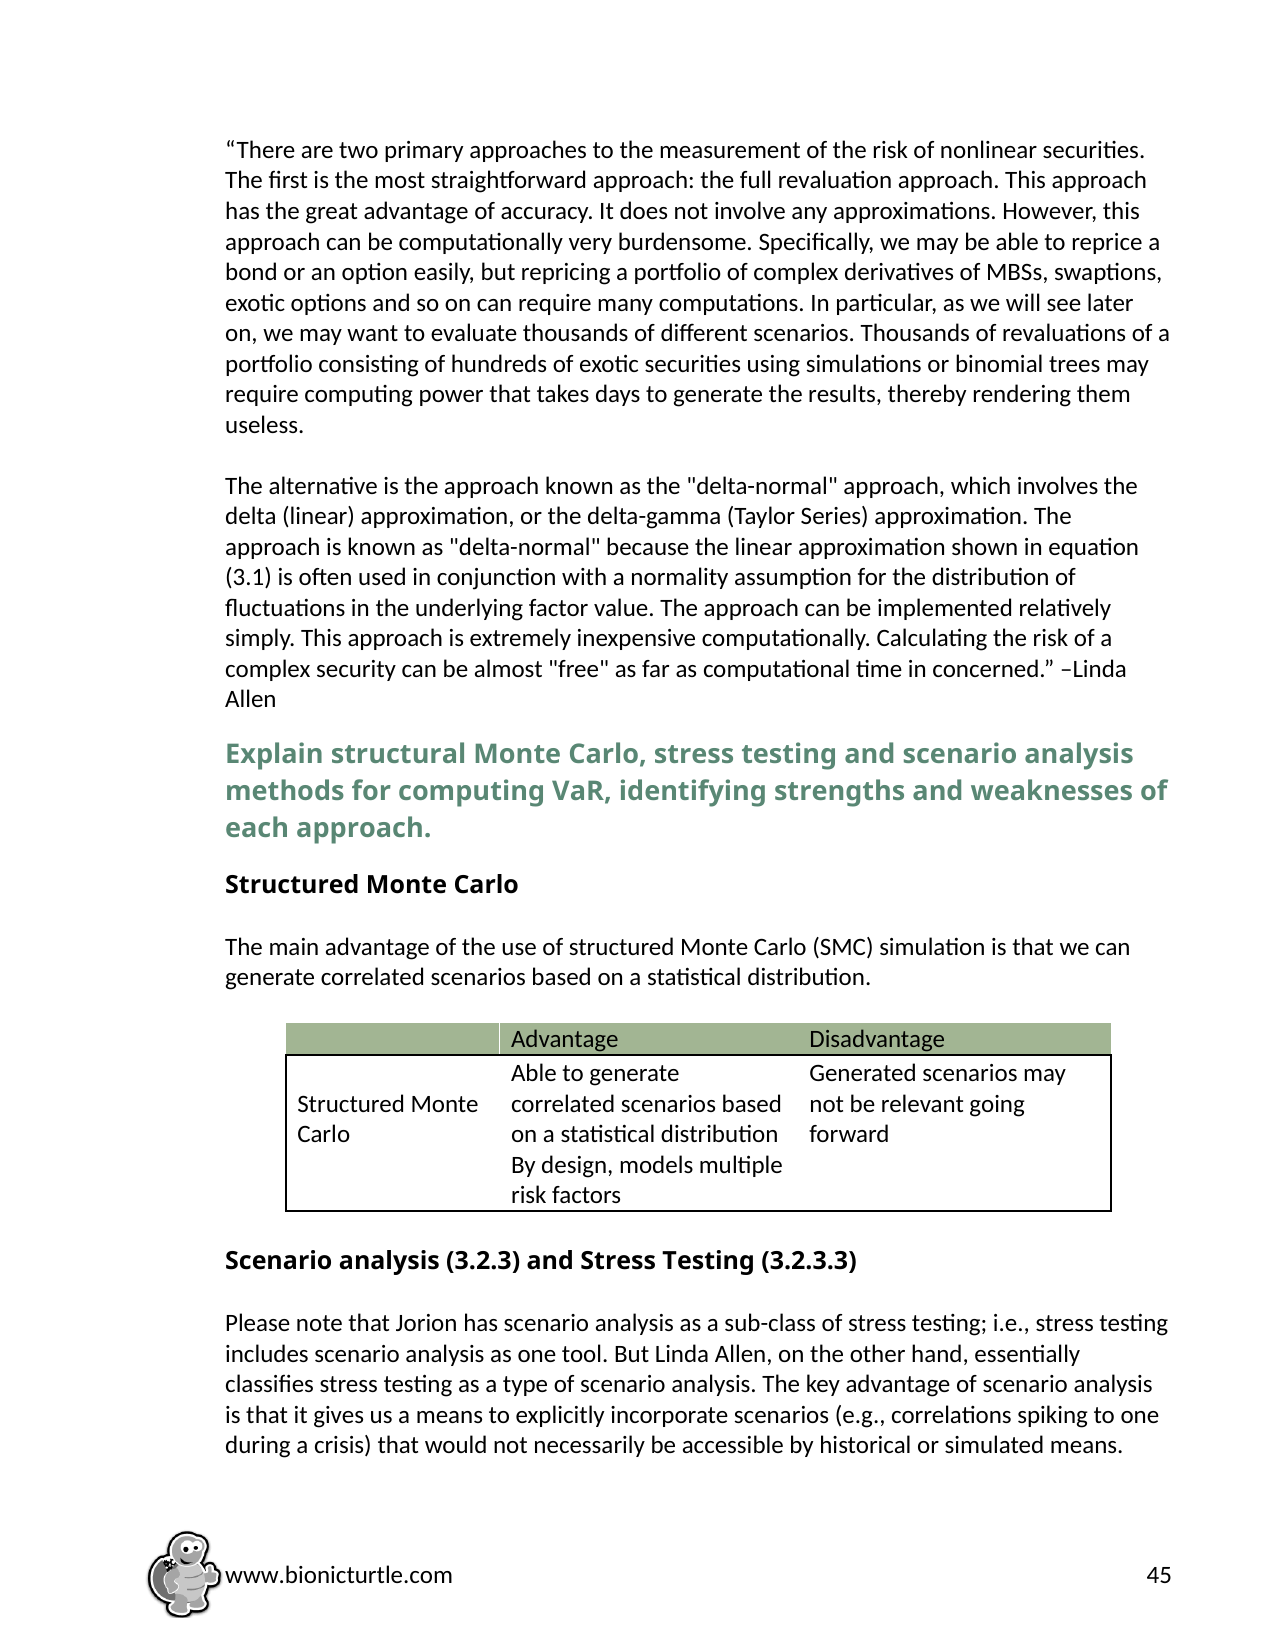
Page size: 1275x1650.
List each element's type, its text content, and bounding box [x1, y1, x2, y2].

table_cell Generated scenarios may not be relevant going forward [798, 1056, 1110, 1210]
table_cell Structured Monte Carlo [287, 1056, 499, 1210]
subtitle Structured Monte Carlo [225, 866, 1172, 900]
text “There are two primary approaches to the measurement of the risk of nonlinear securities. [225, 134, 1172, 164]
text Please note that Jorion has scenario analysis as a sub-class of stress testing; i.e., stress testing includes scenario analysis as one tool. But Linda Allen, on the other hand, essentially classifies stress testing as a type of scenario analysis. The key advantage of scenario analysis is that it gives us a means to explicitly incorporate scenarios (e.g., correlations spiking to one during a crisis) that would not necessarily be accessible by historical or simulated means. [225, 1307, 1172, 1460]
table_header Advantage [500, 1023, 798, 1054]
table_cell Able to generate correlated scenarios based on a statistical distribution By design, models multiple risk factors [500, 1056, 798, 1210]
text The main advantage of the use of structured Monte Carlo (SMC) simulation is that we can generate correlated scenarios based on a statistical distribution. [225, 931, 1172, 992]
subtitle Explain structural Monte Carlo, stress testing and scenario analysis methods for computing VaR, identifying strengths and weaknesses of each approach. [225, 735, 1172, 845]
table_header Disadvantage [798, 1023, 1111, 1054]
subtitle Scenario analysis (3.2.3) and Stress Testing (3.2.3.3) [225, 1243, 1172, 1277]
text The alternative is the approach known as the "delta-normal" approach, which involves the delta (linear) approximation, or the delta-gamma (Taylor Series) approximation. The approach is known as "delta-normal" because the linear approximation shown in equation (3.1) is often used in conjunction with a normality assumption for the distribution of fluctuations in the underlying factor value. The approach can be implemented relatively simply This approach is extremely inexpensive computationally. Calculating the risk of a complex security can be almost "free" as far as computational time in concerned.” –Linda Allen [225, 470, 1172, 714]
text The first is the most straightforward approach: the full revaluation approach. This approach has the great advantage of accuracy. It does not involve any approximations. However, this approach can be computationally very burdensome. Specifically, we may be able to reprice a bond or an option easily, but repricing a portfolio of complex derivatives of MBSs, swaptions, exotic options and so on can require many computations. In particular, as we will see later on, we may want to evaluate thousands of different scenarios. Thousands of revaluations of a portfolio consisting of hundreds of exotic securities using simulations or binomial trees may require computing power that takes days to generate the results, thereby rendering them useless. [225, 164, 1172, 439]
table_header [286, 1023, 499, 1054]
